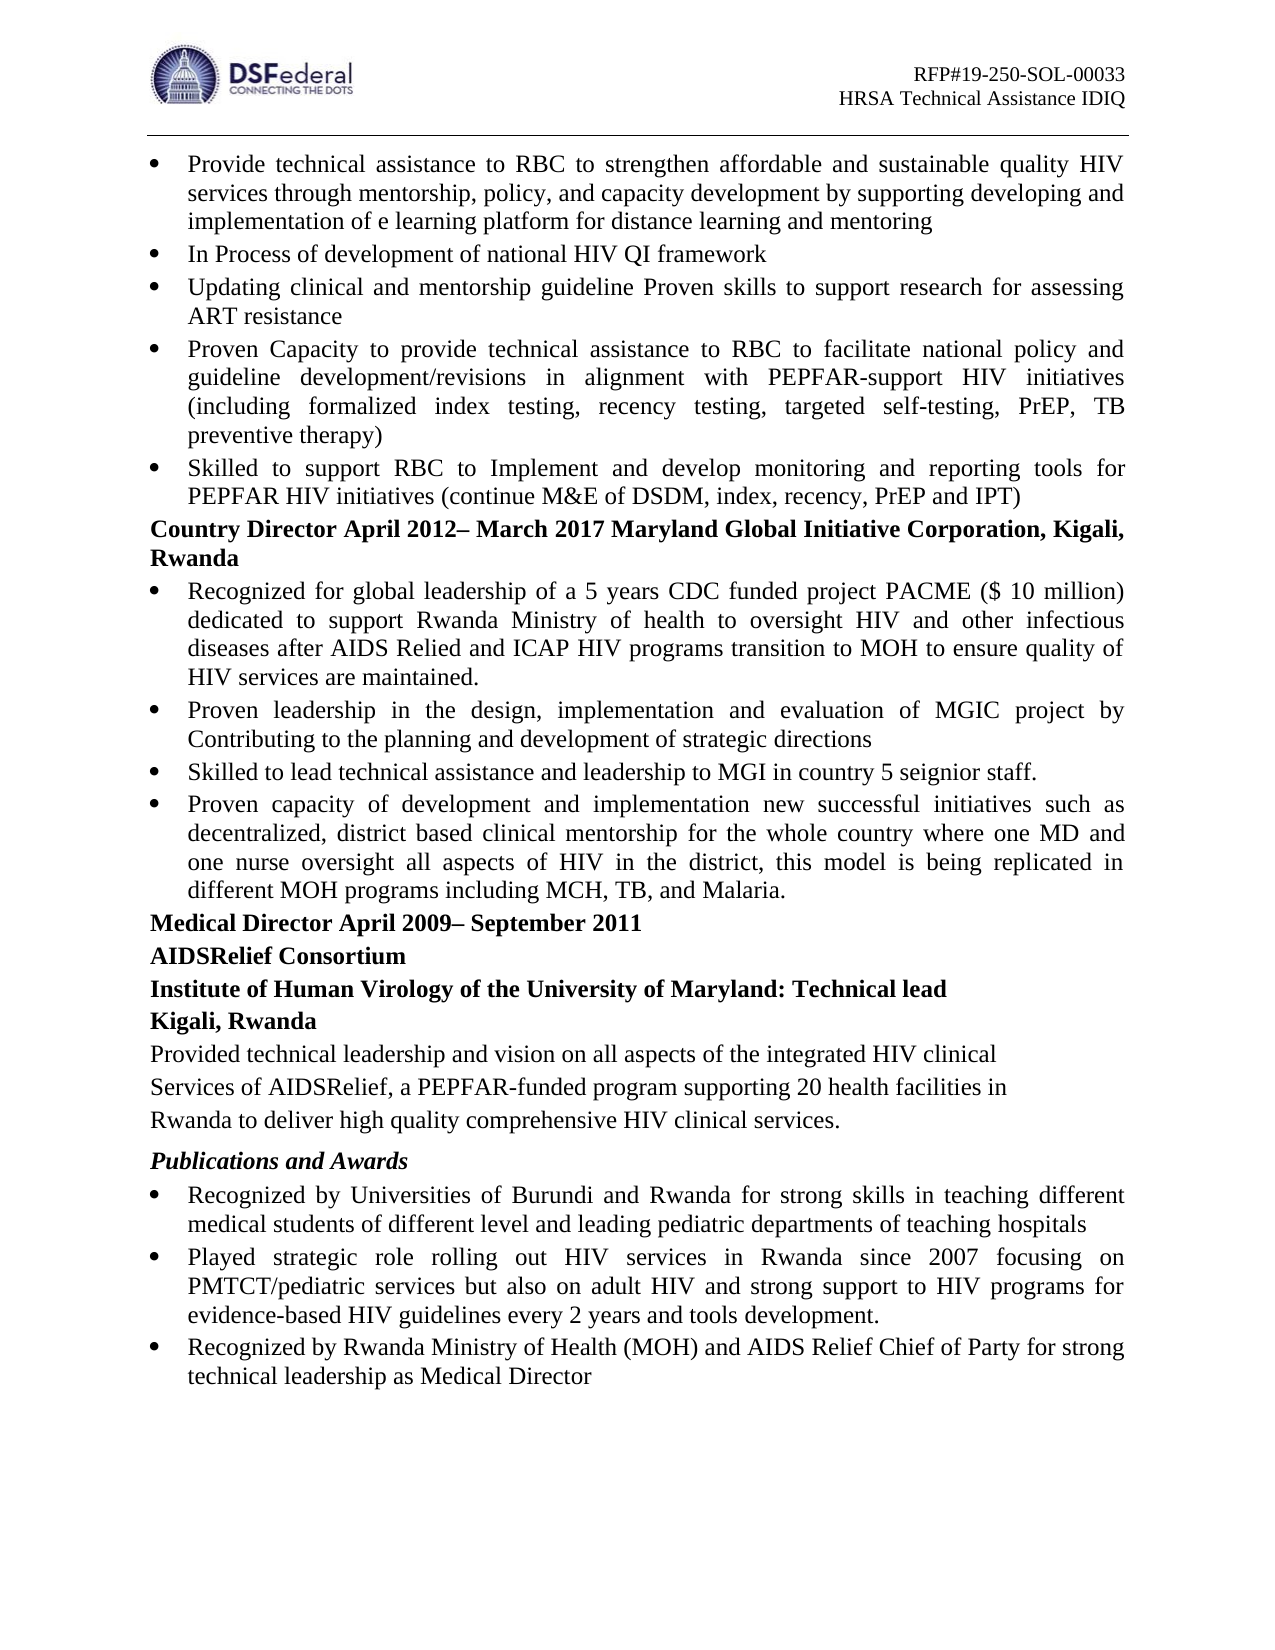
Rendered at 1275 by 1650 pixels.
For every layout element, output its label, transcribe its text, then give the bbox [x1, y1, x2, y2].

list Provide technical assistance to RBC to strengthen affordable and sustainable quality HIV services through mentorship, policy, and capacity development by supporting developing and implementation of e learning platform for distance learning and mentoring [150, 149, 1125, 235]
list Proven leadership in the design, implementation and evaluation of MGIC project by Contributing to the planning and development of strategic directions [150, 695, 1125, 752]
list Proven capacity of development and implementation new successful initiatives such as decentralized, district based clinical mentorship for the whole country where one MD and one nurse oversight all aspects of HIV in the district, this model is being replicated in different MOH programs including MCH, TB, and Malaria. [150, 789, 1125, 904]
list Recognized for global leadership of a 5 years CDC funded project PACME ($ 10 million) dedicated to support Rwanda Ministry of health to oversight HIV and other infectious diseases after AIDS Relied and ICAP HIV programs transition to MOH to ensure quality of HIV services are maintained. [150, 576, 1125, 691]
text Provided technical leadership and vision on all aspects of the integrated HIV clinical Services of AIDSRelief, a PEPFAR-funded program supporting 20 health facilities in Rwanda to deliver high quality comprehensive HIV clinical services. [150, 1039, 1009, 1133]
subtitle Medical Director April 2009– September 2011 AIDSRelief Consortium [150, 908, 644, 970]
text Institute of Human Virology of the University of Maryland: Technical lead Kigali, Rwanda [150, 974, 949, 1035]
list Recognized by Rwanda Ministry of Health (MOH) and AIDS Relief Chief of Party for strong technical leadership as Medical Director [150, 1332, 1125, 1390]
list In Process of development of national HIV QI framework [150, 239, 1244, 268]
subtitle Publications and Awards [150, 1146, 1244, 1174]
list Proven Capacity to provide technical assistance to RBC to facilitate national policy and guideline development/revisions in alignment with PEPFAR-support HIV initiatives (including formalized index testing, recency testing, targeted self-testing, PrEP, TB preventive therapy) [150, 334, 1125, 449]
list Played strategic role rolling out HIV services in Rwanda since 2007 focusing on PMTCT/pediatric services but also on adult HIV and strong support to HIV programs for evidence-based HIV guidelines every 2 years and tools development. [150, 1242, 1125, 1328]
list Recognized by Universities of Burundi and Rwanda for strong skills in teaching different medical students of different level and leading pediatric departments of teaching hospitals [150, 1181, 1125, 1238]
list Updating clinical and mentorship guideline Proven skills to support research for assessing ART resistance [150, 272, 1125, 329]
list Skilled to lead technical assistance and leadership to MGI in country 5 seignior staff. [150, 757, 1244, 786]
list Skilled to support RBC to Implement and develop monitoring and reporting tools for PEPFAR HIV initiatives (continue M&E of DSDM, index, recency, PrEP and IPT) [150, 453, 1125, 510]
subtitle Country Director April 2012– March 2017 Maryland Global Initiative Corporation, Kigali, Rwanda [150, 514, 1125, 572]
picture [149, 32, 355, 105]
